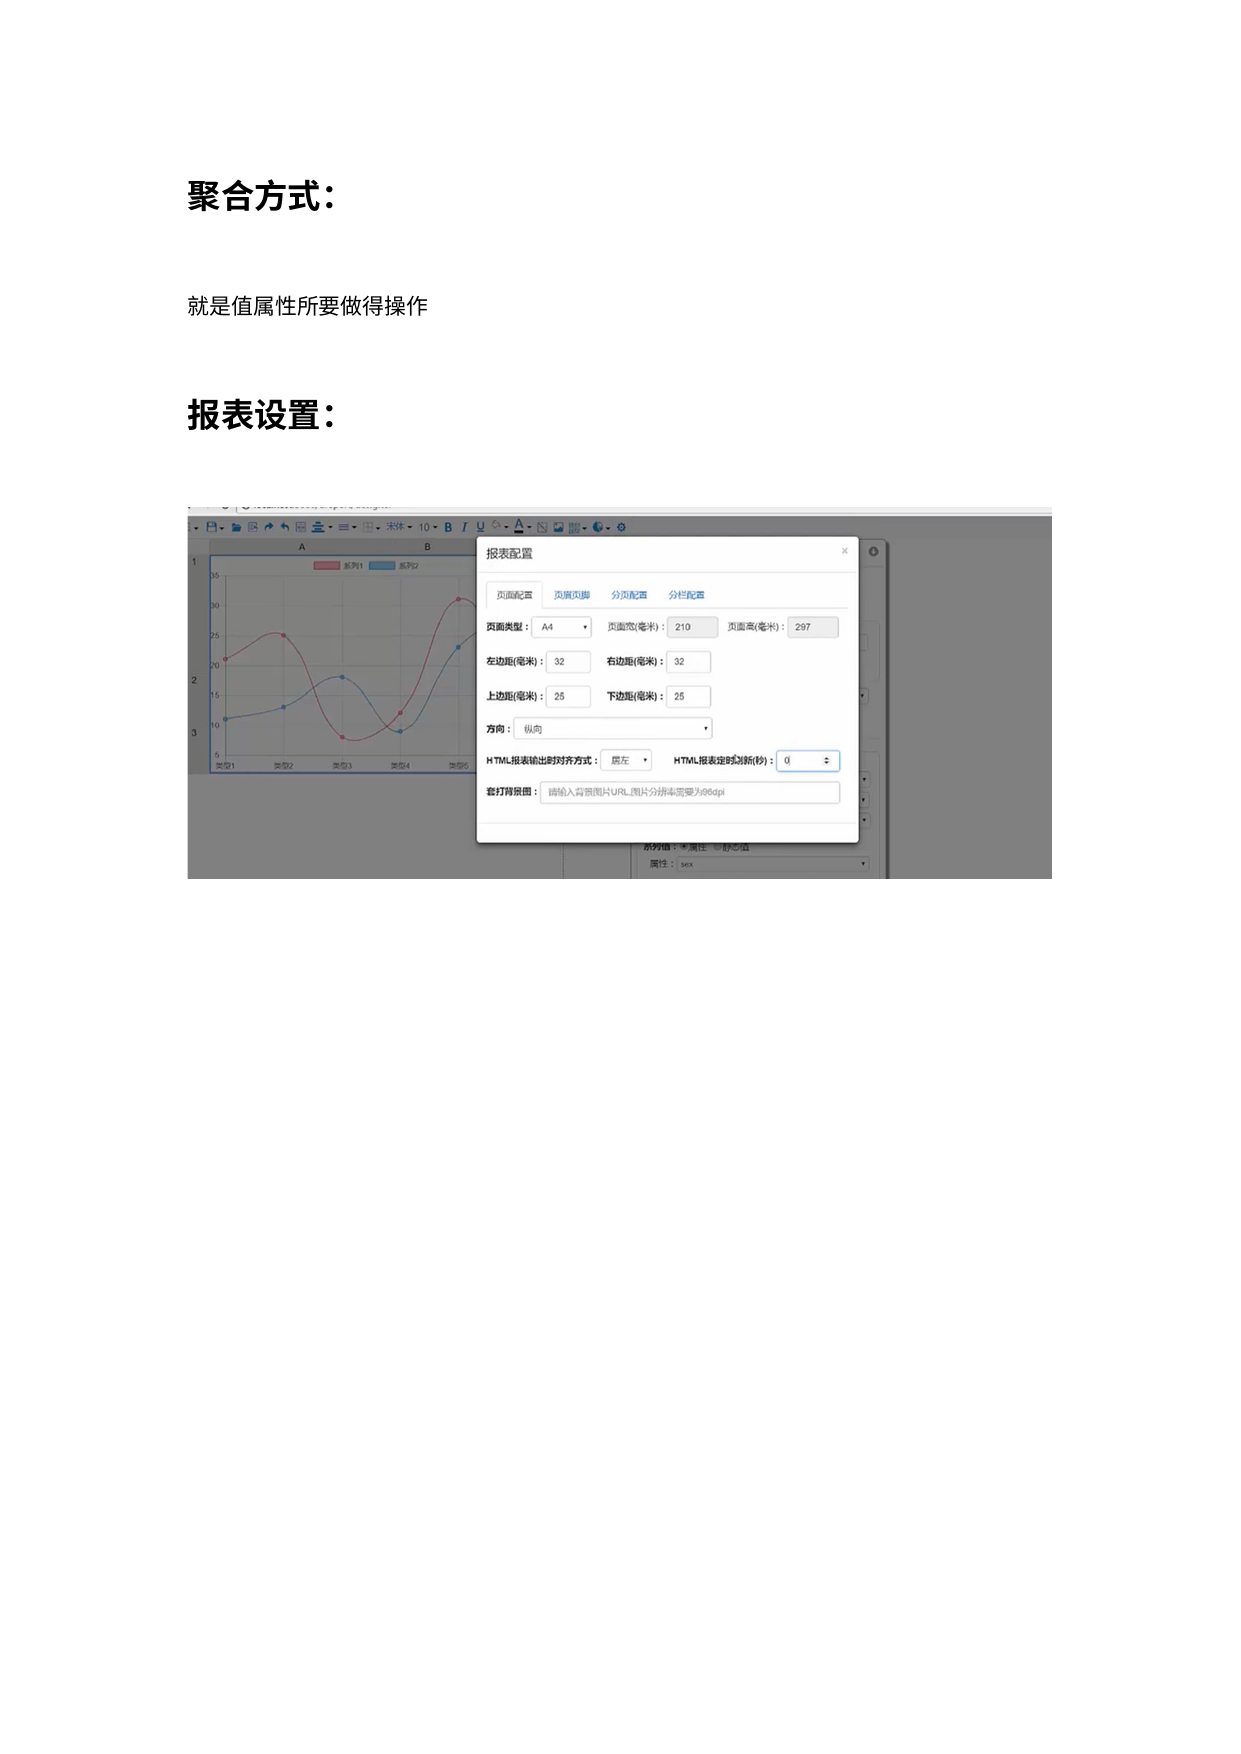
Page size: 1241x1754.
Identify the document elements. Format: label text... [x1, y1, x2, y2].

picture [187, 507, 1052, 879]
subtitle 报表设置： [187, 381, 1053, 446]
subtitle 聚合方式： [187, 162, 1053, 227]
text 就是值属性所要做得操作 [187, 289, 1053, 321]
